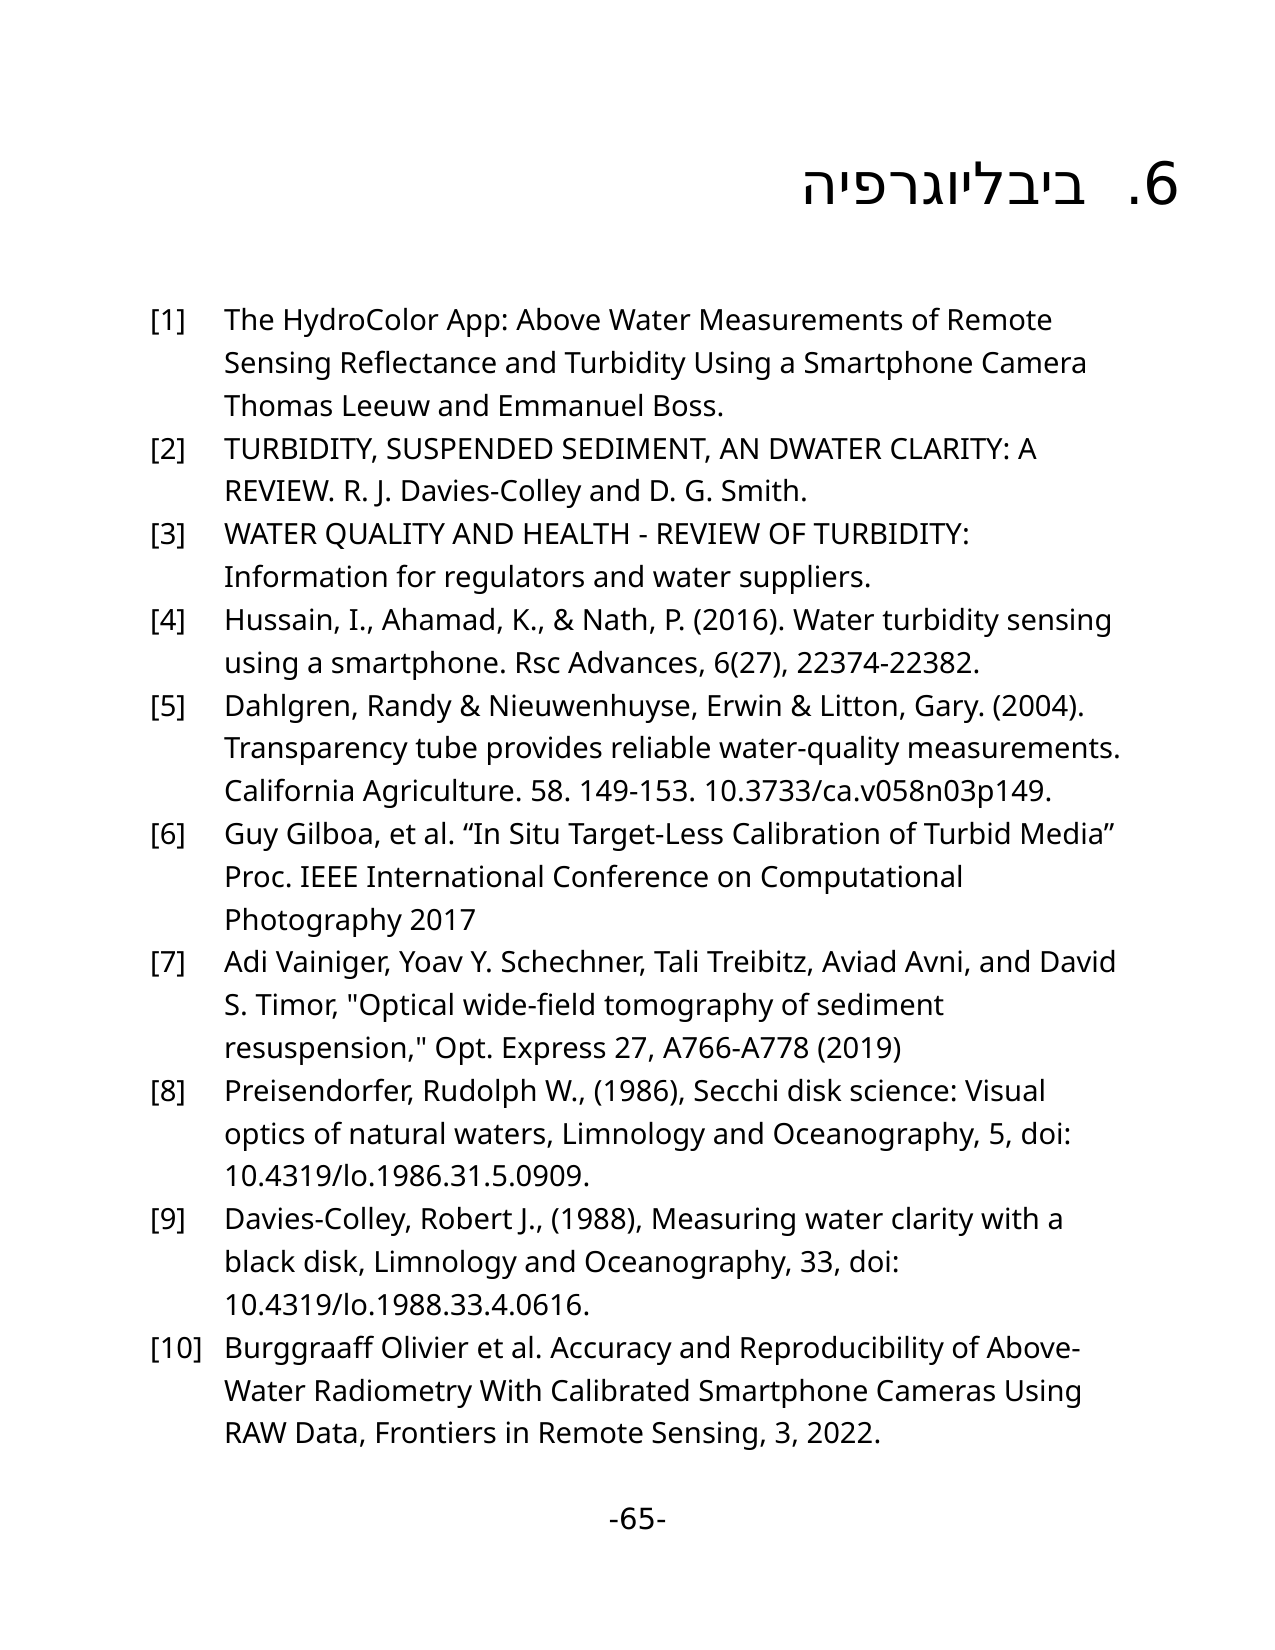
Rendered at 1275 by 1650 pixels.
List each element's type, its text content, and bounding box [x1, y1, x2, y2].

list Burggraaff Olivier et al. Accuracy and Reproducibility of Above-Water Radiometry With Calibrated Smartphone Cameras Using RAW Data, Frontiers in Remote Sensing, 3, 2022. [150, 1327, 1125, 1452]
list The HydroColor App: Above Water Measurements of Remote Sensing Reflectance and Turbidity Using a Smartphone Camera Thomas Leeuw and Emmanuel Boss. [150, 299, 1125, 425]
list Preisendorfer, Rudolph W., (1986), Secchi disk science: Visual optics of natural waters, Limnology and Oceanography, 5, doi: 10.4319/lo.1986.31.5.0909. [150, 1070, 1125, 1195]
list Hussain, I., Ahamad, K., & Nath, P. (2016). Water turbidity sensing using a smartphone. Rsc Advances, 6(27), 22374-22382. [150, 599, 1125, 682]
list Davies-Colley, Robert J., (1988), Measuring water clarity with a black disk, Limnology and Oceanography, 33, doi: 10.4319/lo.1988.33.4.0616. [150, 1198, 1125, 1324]
list TURBIDITY, SUSPENDED SEDIMENT, AN DWATER CLARITY: A REVIEW. R. J. Davies-Colley and D. G. Smith. [150, 428, 1125, 510]
list Guy Gilboa, et al. “In Situ Target-Less Calibration of Turbid Media” Proc. IEEE International Conference on Computational Photography 2017 [150, 813, 1125, 938]
list WATER QUALITY AND HEALTH - REVIEW OF TURBIDITY: Information for regulators and water suppliers. [150, 513, 1125, 596]
list Dahlgren, Randy & Nieuwenhuyse, Erwin & Litton, Gary. (2004). Transparency tube provides reliable water-quality measurements. California Agriculture. 58. 149-153. 10.3733/ca.v058n03p149. [150, 685, 1125, 810]
subtitle ביבליוגרפיה [150, 150, 1125, 218]
list Adi Vainiger, Yoav Y. Schechner, Tali Treibitz, Aviad Avni, and David S. Timor, "Optical wide-field tomography of sediment resuspension," Opt. Express 27, A766-A778 (2019) [150, 942, 1125, 1067]
